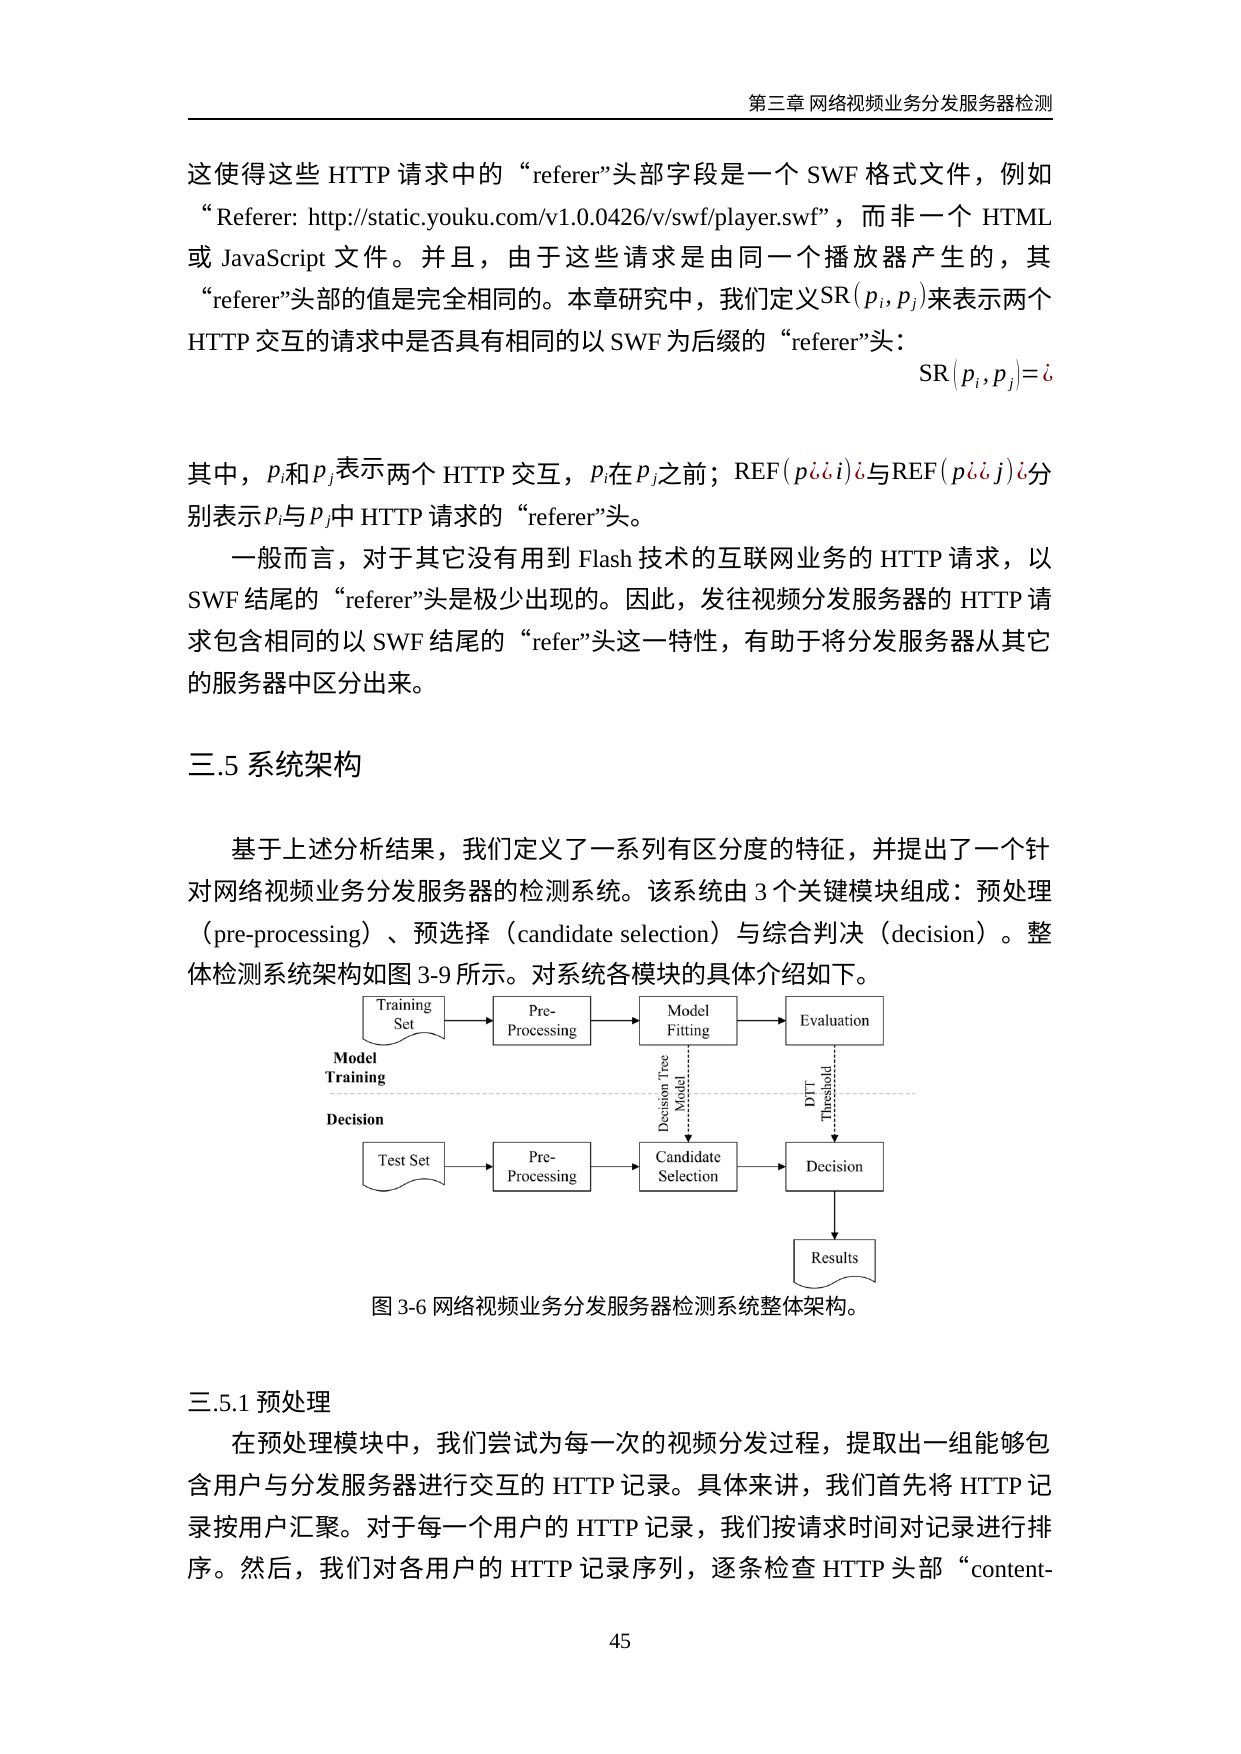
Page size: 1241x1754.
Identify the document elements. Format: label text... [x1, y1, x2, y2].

text 其中，和两个HTTP交互，在之前；与分别表示与中HTTP请求的“referer”头。 [187, 451, 1053, 534]
text 一般而言，对于其它没有用到Flash技术的互联网业务的HTTP请求，以SWF结尾的“referer”头是极少出现的。因此，发往视频分发服务器的HTTP请求包含相同的以SWF结尾的“refer”头这一特性，有助于将分发服务器从其它的服务器中区分出来。 [187, 534, 1053, 701]
text 系统架构 [187, 742, 1053, 784]
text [187, 150, 1053, 358]
picture [325, 992, 916, 1289]
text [187, 1419, 1053, 1586]
text 基于上述分析结果，我们定义了一系列有区分度的特征，并提出了一个针对网络视频业务分发服务器的检测系统。该系统由3个关键模块组成：预处理（pre-processing）、预选择（candidate selection）与综合判决（decision）。整体检测系统架构如图3-9所示。对系统各模块的具体介绍如下。 [187, 826, 1053, 992]
text 图3-6 网络视频业务分发服务器检测系统整体架构。 [187, 1289, 1053, 1320]
text 预处理 [187, 1378, 1053, 1419]
